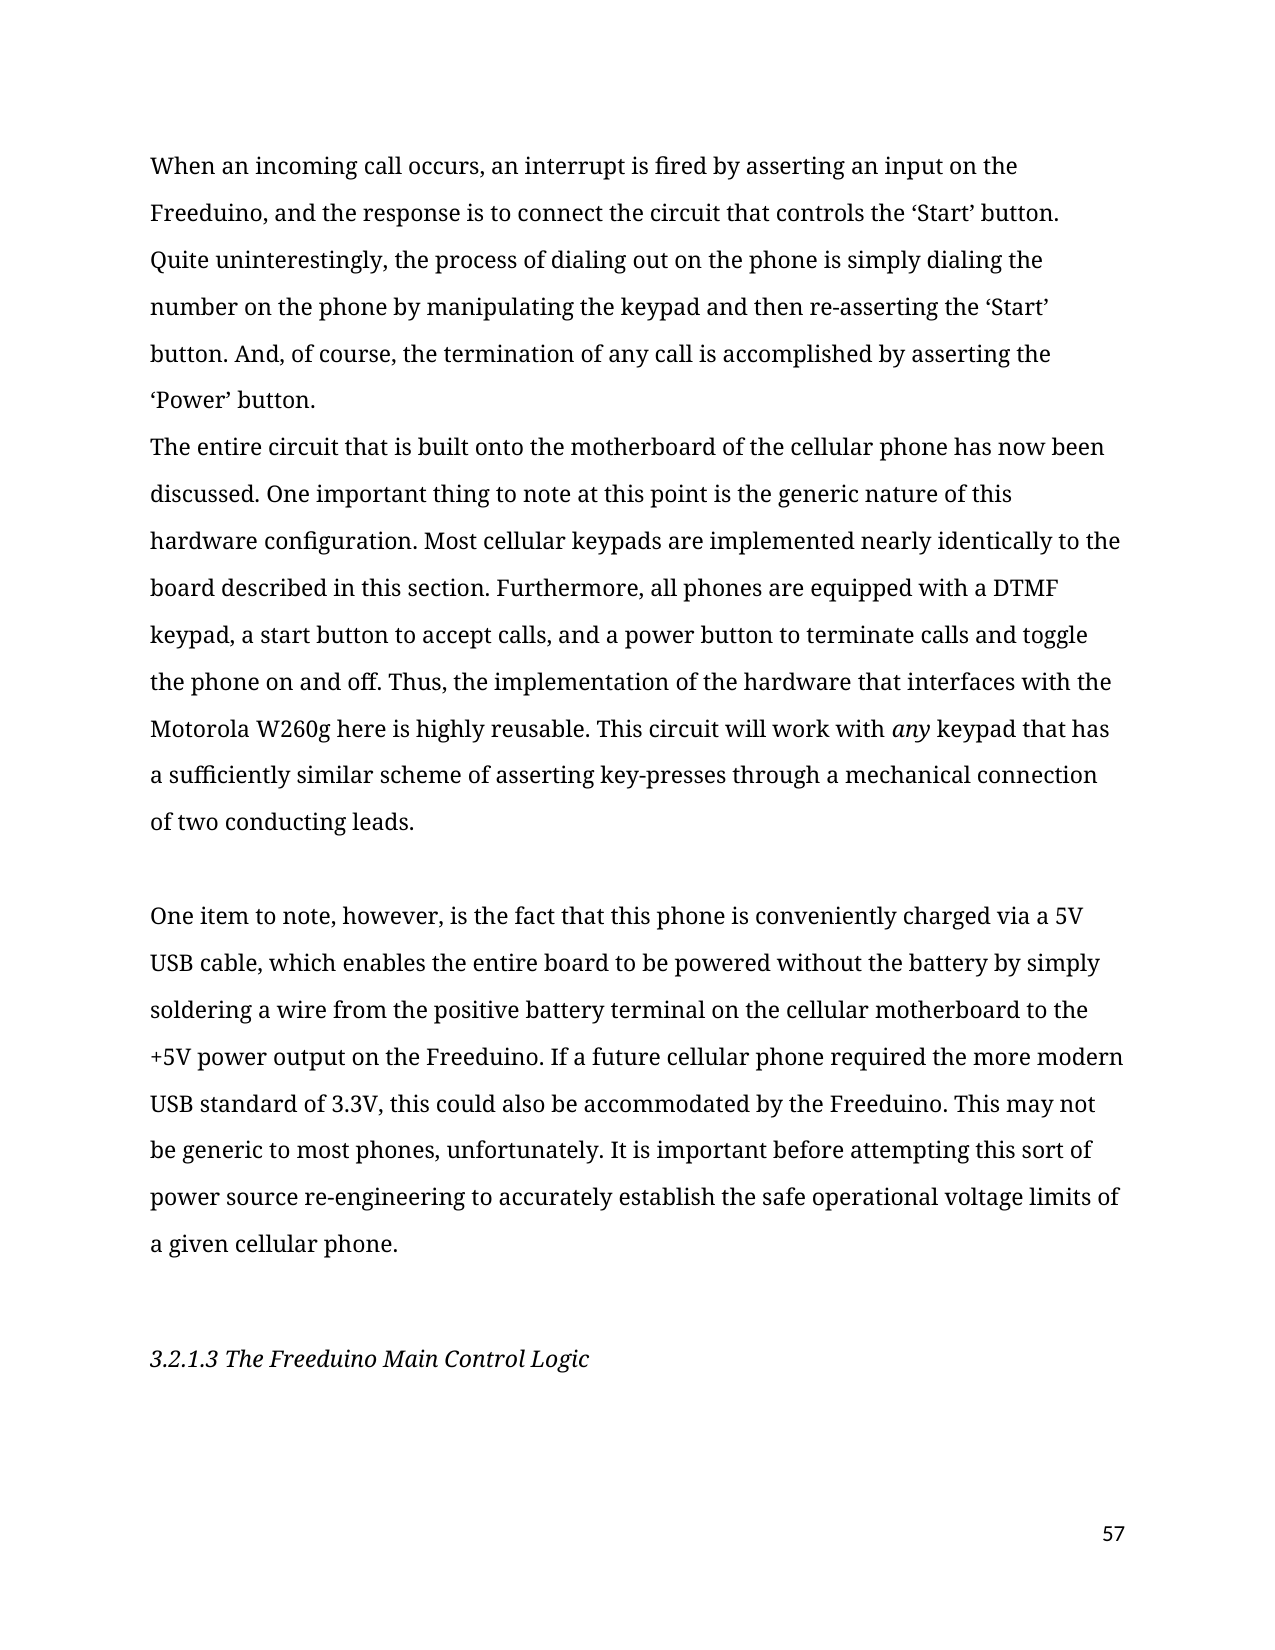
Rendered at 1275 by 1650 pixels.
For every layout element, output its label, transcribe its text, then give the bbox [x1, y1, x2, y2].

subtitle 3.2.1.3 The Freeduino Main Control Logic [150, 1343, 1125, 1374]
text When an incoming call occurs, an interrupt is fired by asserting an input on the Freeduino, and the response is to connect the circuit that controls the ‘Start’ button. Quite uninterestingly, the process of dialing out on the phone is simply dialing the number on the phone by manipulating the keypad and then re-asserting the ‘Start’ button. And, of course, the termination of any call is accomplished by asserting the ‘Power’ button. [150, 150, 1125, 416]
text One item to note, however, is the fact that this phone is conveniently charged via a 5V USB cable, which enables the entire board to be powered without the battery by simply soldering a wire from the positive battery terminal on the cellular motherboard to the +5V power output on the Freeduino. If a future cellular phone required the more modern USB standard of 3.3V, this could also be accommodated by the Freeduino. This may not be generic to most phones, unfortunately. It is important before attempting this sort of power source re-engineering to accurately establish the safe operational voltage limits of a given cellular phone. [150, 900, 1125, 1259]
text The entire circuit that is built onto the motherboard of the cellular phone has now been discussed. One important thing to note at this point is the generic nature of this hardware configuration. Most cellular keypads are implemented nearly identically to the board described in this section. Furthermore, all phones are equipped with a DTMF keypad, a start button to accept calls, and a power button to terminate calls and toggle the phone on and off. Thus, the implementation of the hardware that interfaces with the Motorola W260g here is highly reusable. This circuit will work with any keypad that has a sufficiently similar scheme of asserting key-presses through a mechanical connection of two conducting leads. [150, 431, 1125, 837]
